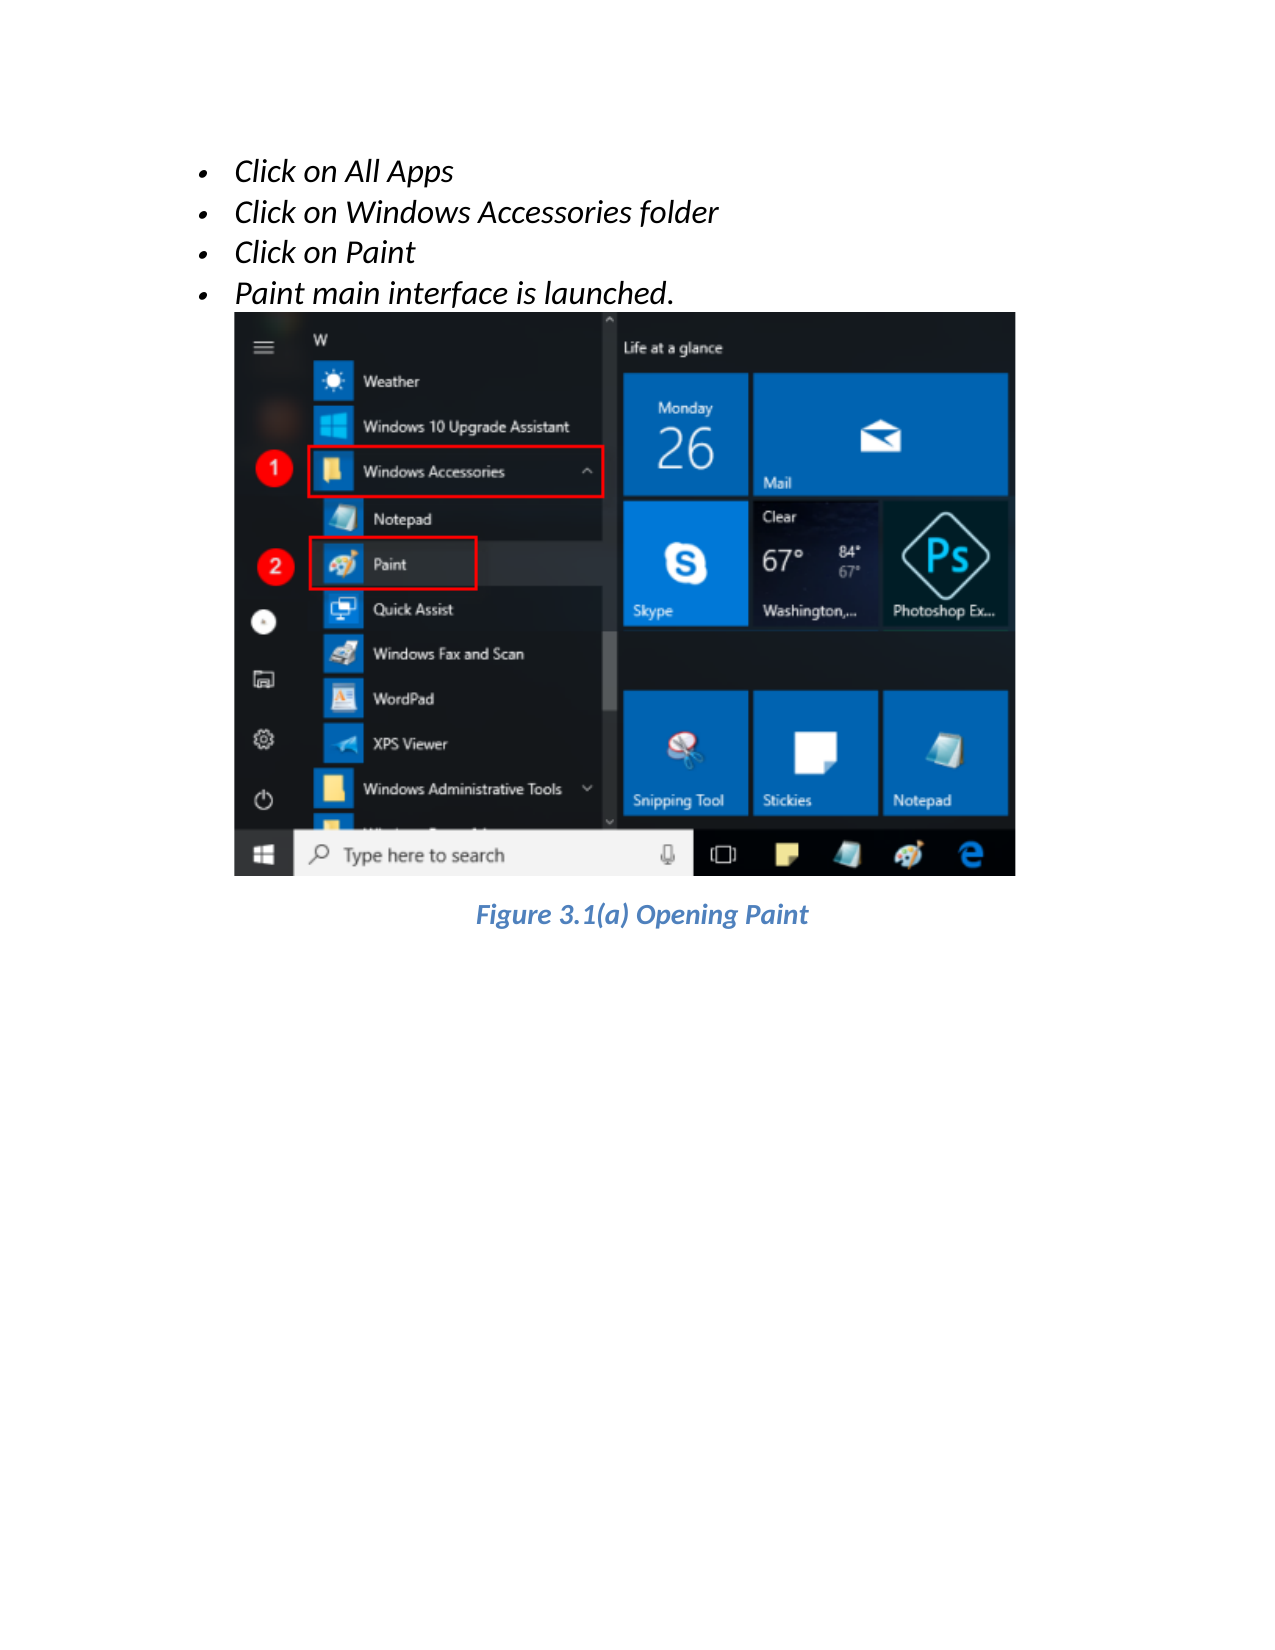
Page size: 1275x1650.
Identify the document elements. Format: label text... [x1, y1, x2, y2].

picture [234, 312, 1016, 876]
list Click on All Apps [197, 150, 1125, 191]
list Click on Paint [197, 231, 1125, 272]
list Paint main interface is launched. [197, 272, 1125, 313]
text Figure 3.1(a) Opening Paint [159, 896, 1125, 932]
list Click on Windows Accessories folder [197, 191, 1125, 231]
